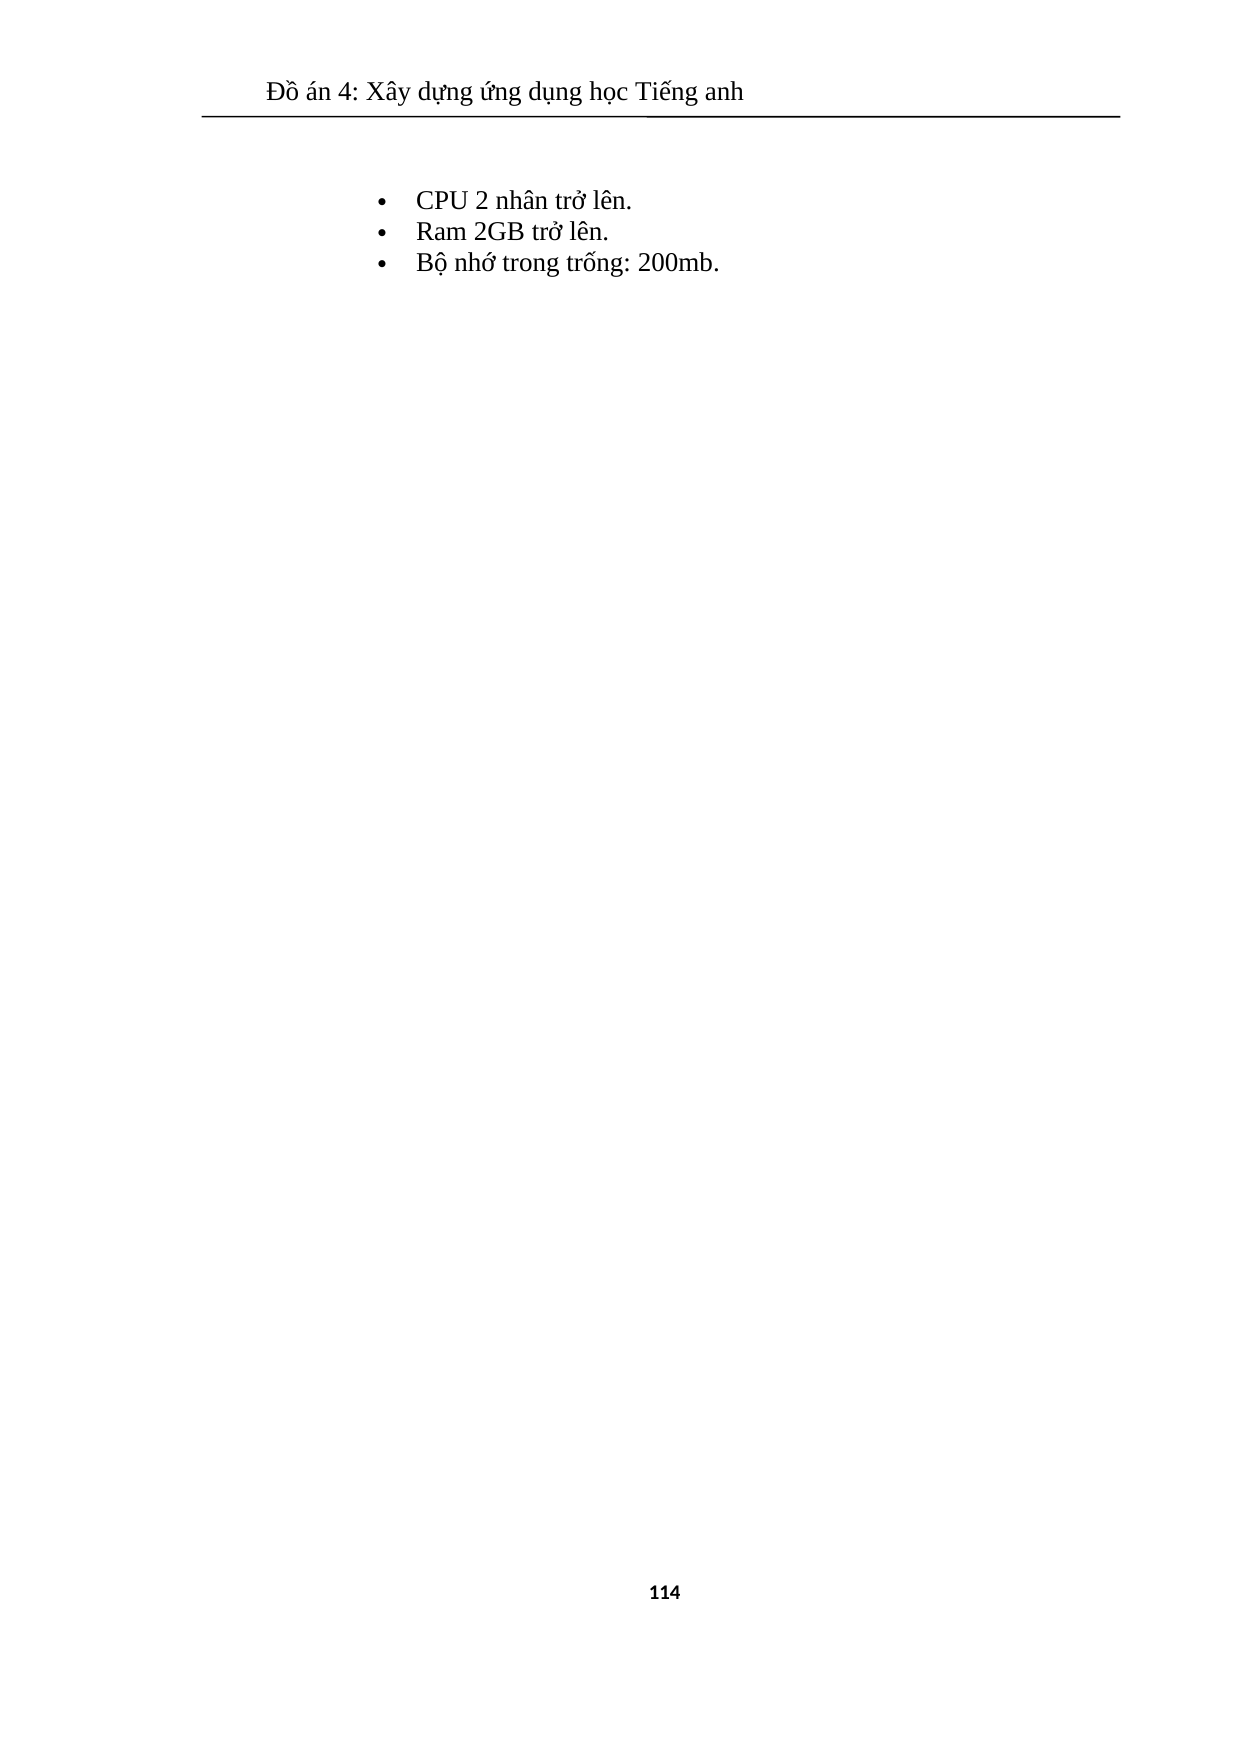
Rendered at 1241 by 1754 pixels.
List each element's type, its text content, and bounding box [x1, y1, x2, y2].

list Bộ nhớ trong trống: 200mb. [378, 247, 1122, 278]
list Ram 2GB trở lên. [378, 215, 1122, 247]
list CPU 2 nhân trở lên. [378, 184, 1122, 215]
